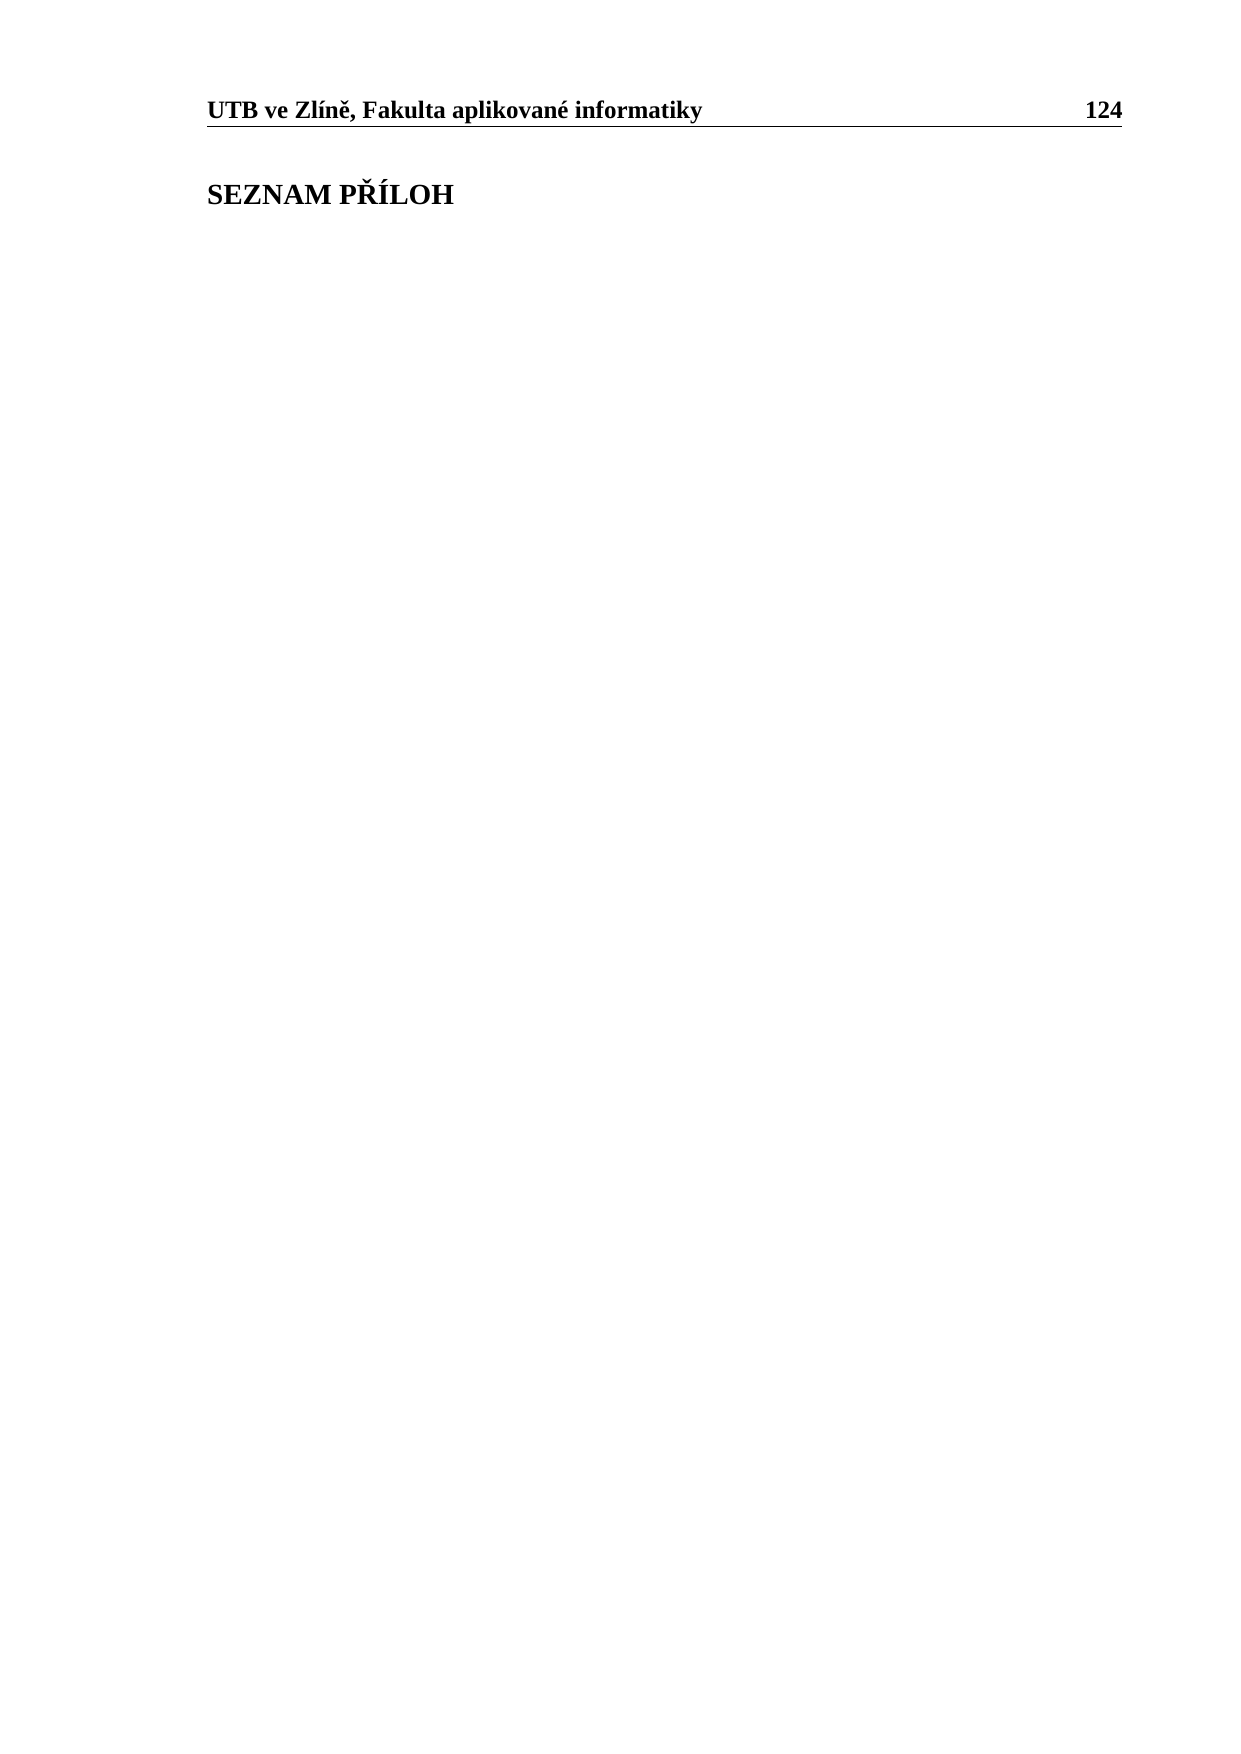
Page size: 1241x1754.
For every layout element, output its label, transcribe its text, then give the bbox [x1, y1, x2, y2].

text Seznam Příloh [207, 177, 1122, 211]
